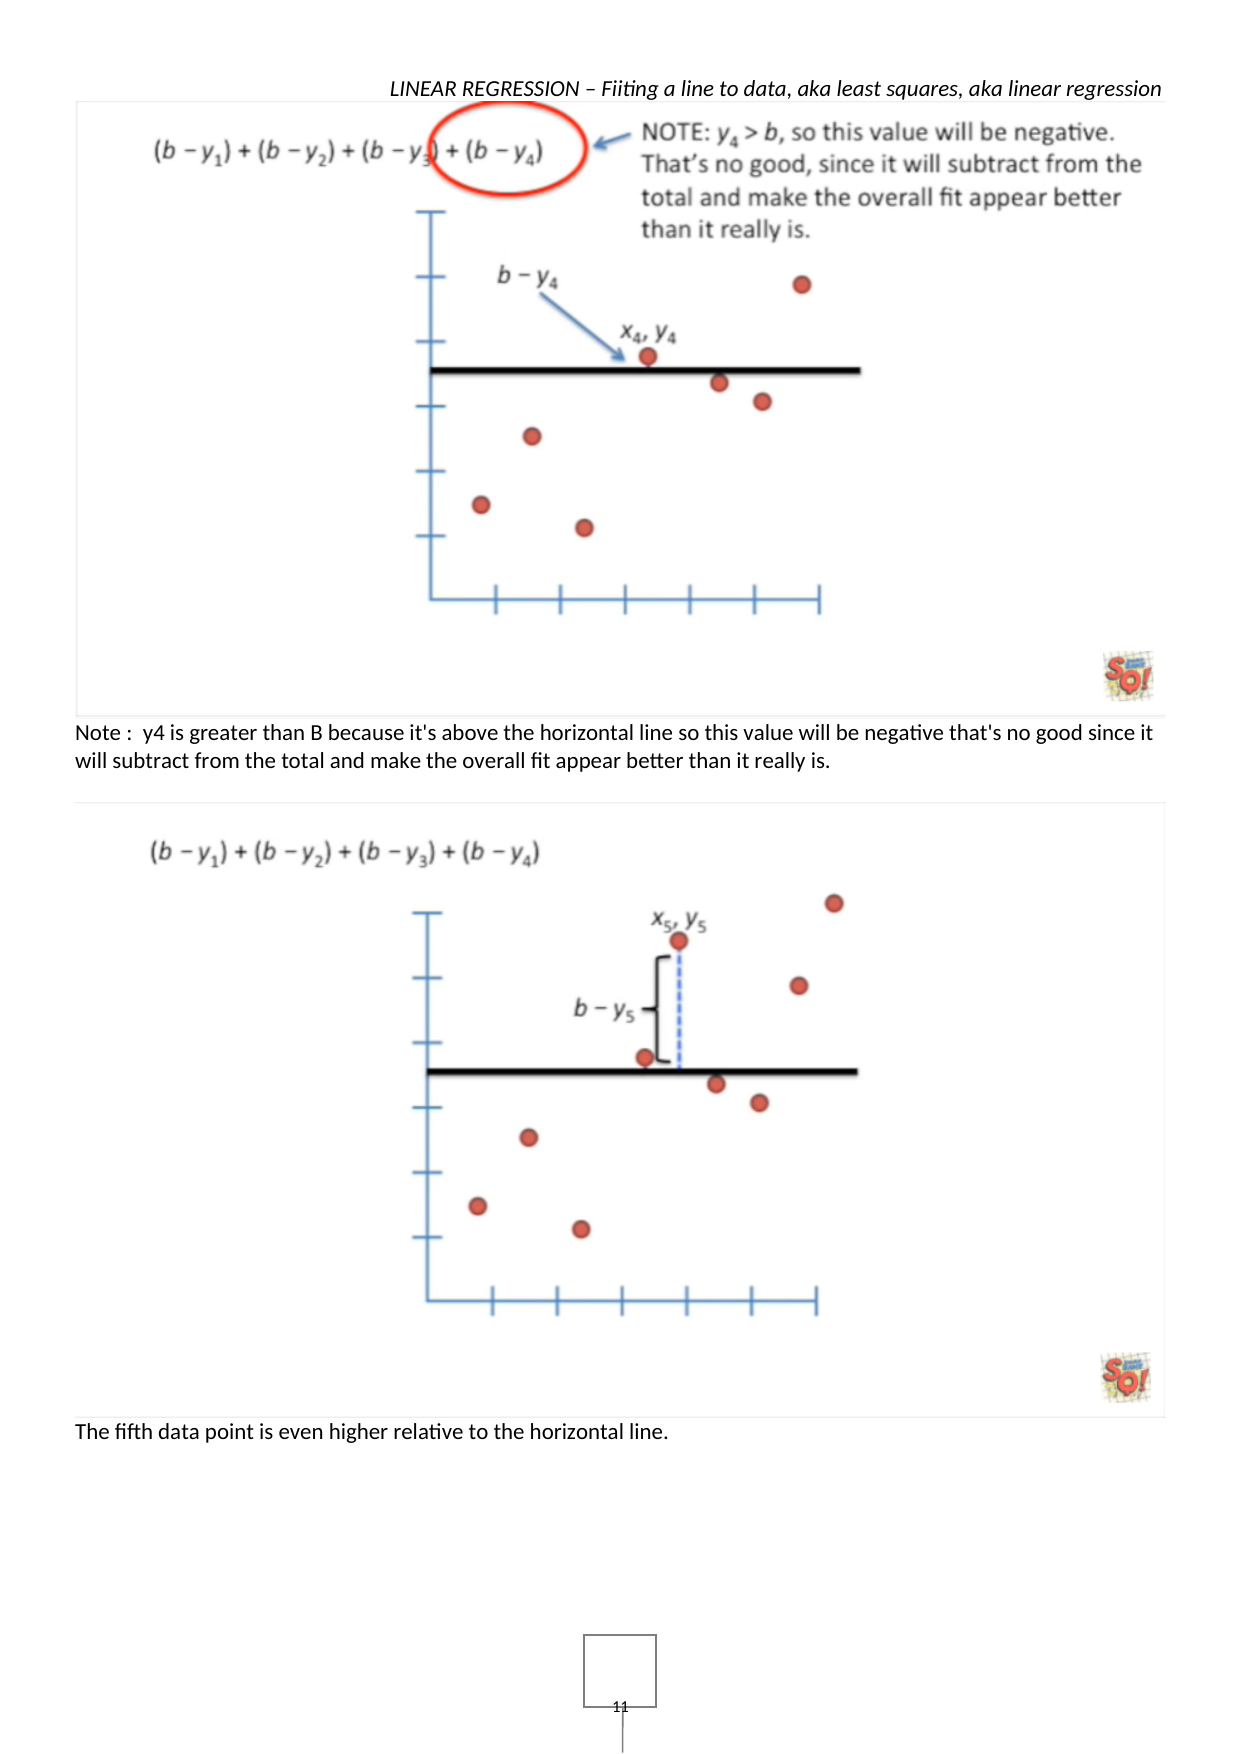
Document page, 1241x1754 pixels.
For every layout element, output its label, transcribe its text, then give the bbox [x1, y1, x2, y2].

picture [75, 802, 1166, 1418]
text Note : y4 is greater than B because it's above the horizontal line so this value will be negative that's no good since it will subtract from the total and make the overall fit appear better than it really is. [75, 719, 1165, 774]
picture [75, 101, 1166, 719]
text The fifth data point is even higher relative to the horizontal line. [75, 1418, 1165, 1445]
